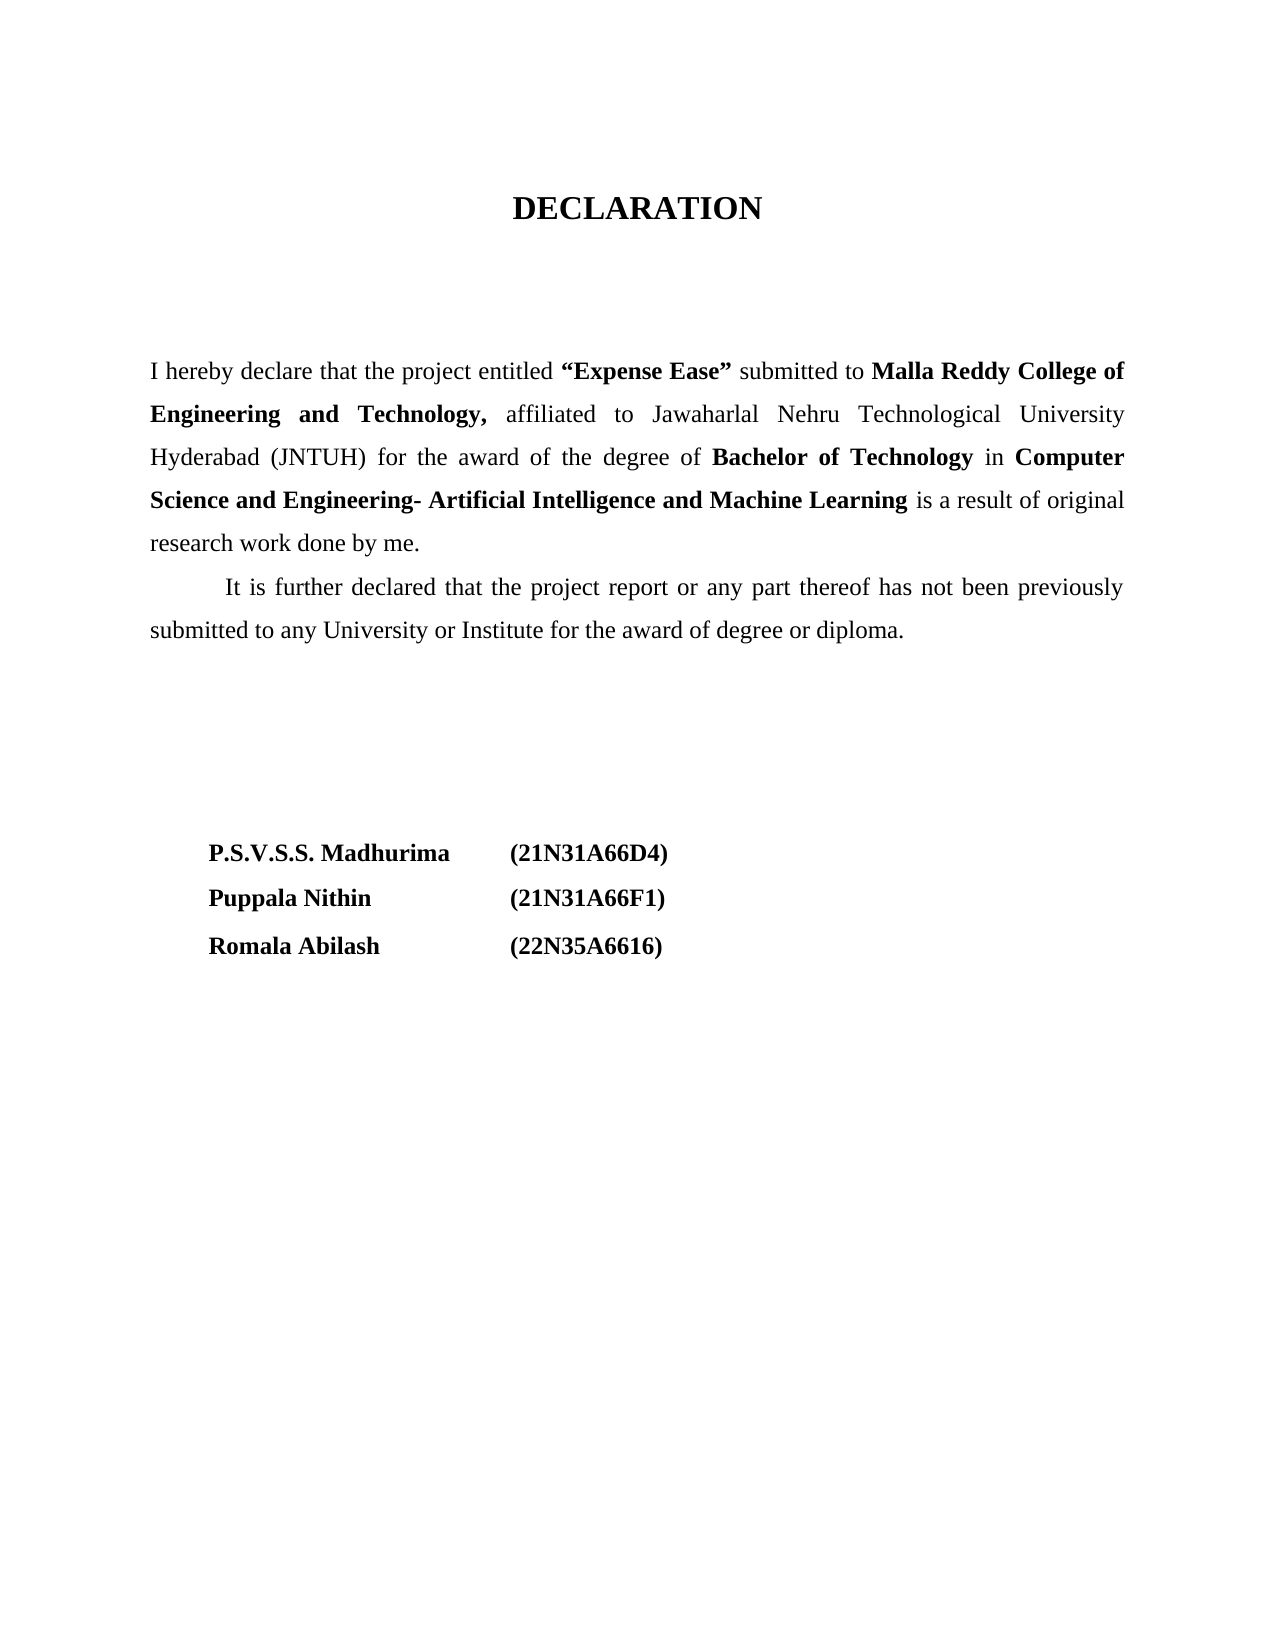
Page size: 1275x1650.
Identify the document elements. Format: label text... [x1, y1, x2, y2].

table_cell (22N35A6616) [499, 921, 732, 960]
table_header (21N31A66D4) [499, 838, 732, 875]
table_cell Romala Abilash [150, 921, 499, 960]
table_cell (21N31A66F1) [499, 875, 732, 921]
title DECLARATION [150, 188, 1125, 227]
table_cell Puppala Nithin [150, 875, 499, 921]
table_header P.S.V.S.S. Madhurima [150, 838, 499, 875]
subtitle I hereby declare that the project entitled “Expense Ease” submitted to Malla Reddy College of Engineering and Technology, affiliated to Jawaharlal Nehru Technological University Hyderabad (JNTUH) for the award of the degree of Bachelor of Technology in Computer Science and Engineering- Artificial Intelligence and Machine Learning is a result of original research work done by me. [150, 356, 1125, 557]
title It is further declared that the project report or any part thereof has not been previously submitted to any University or Institute for the award of degree or diploma. [150, 572, 1125, 643]
